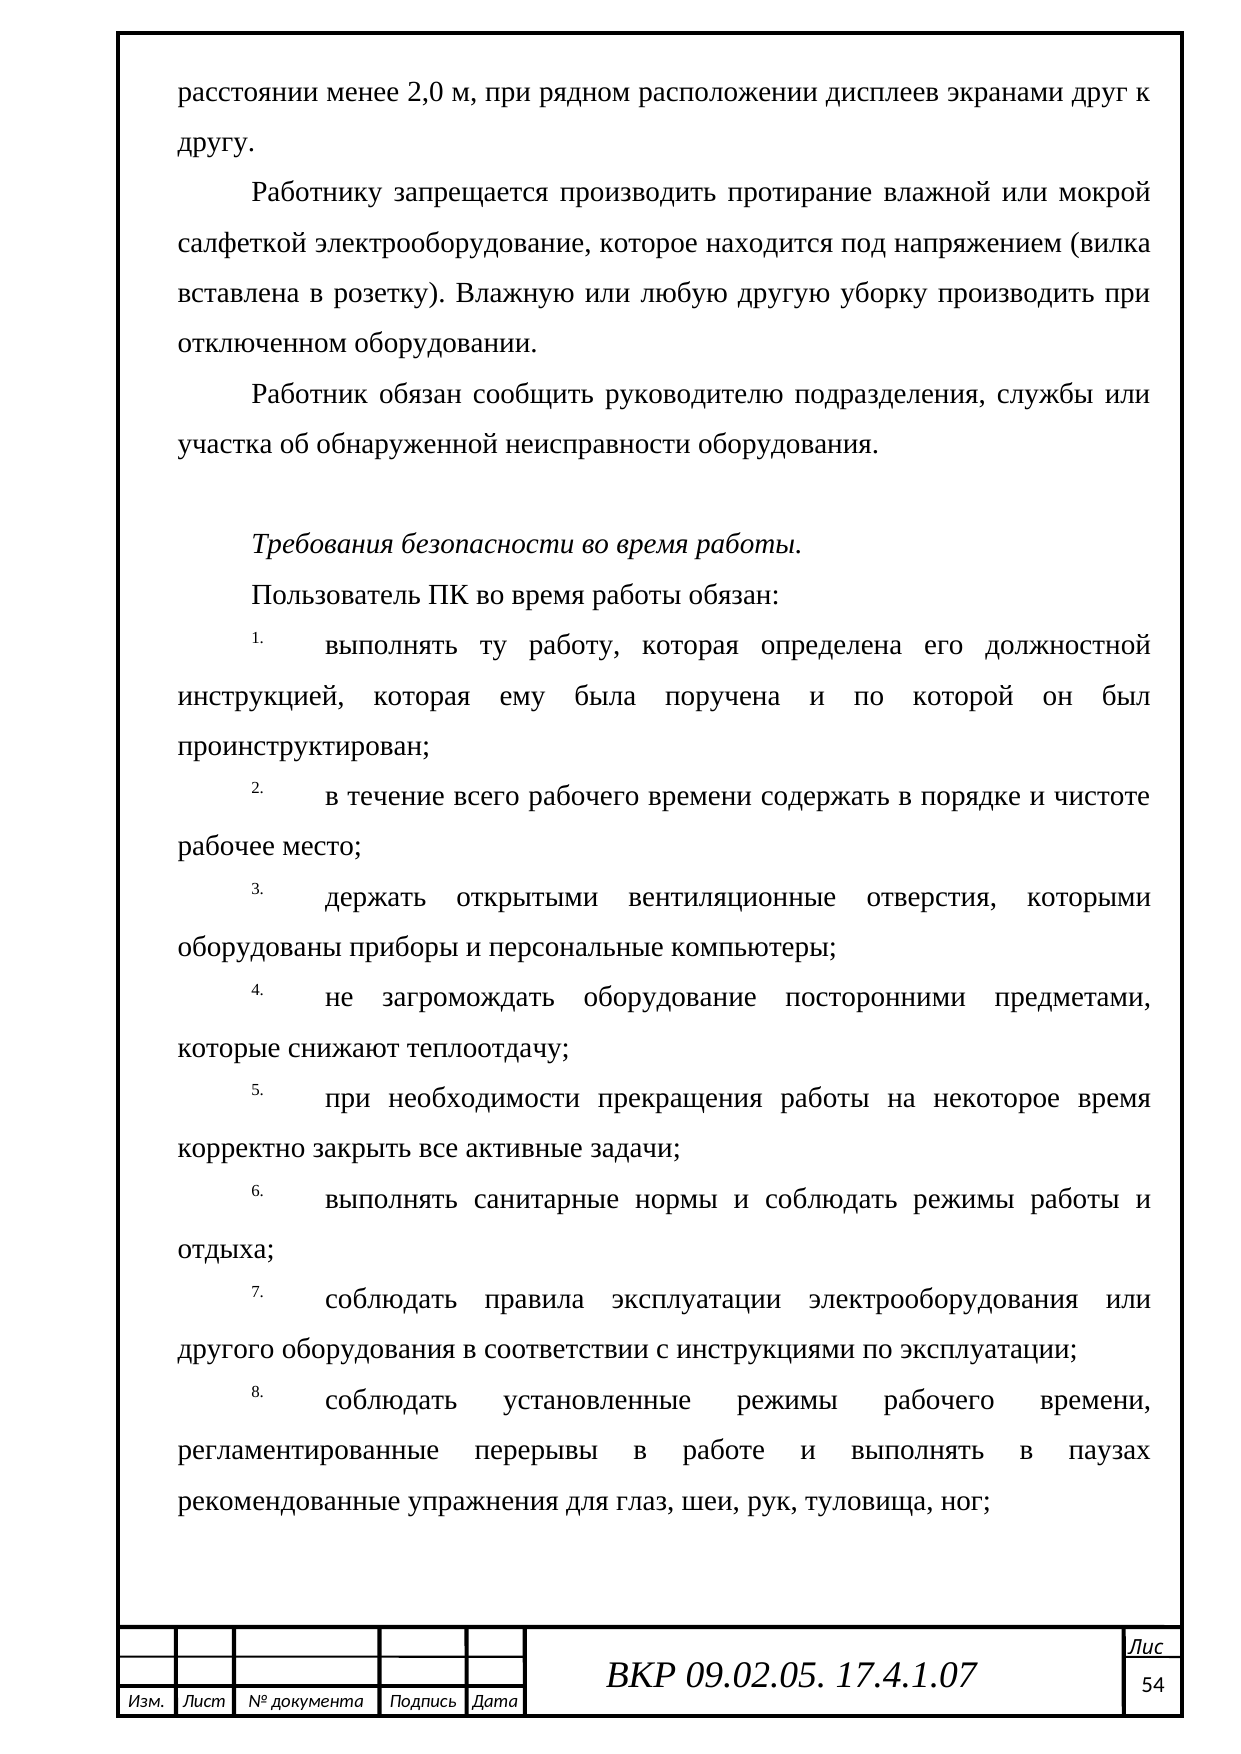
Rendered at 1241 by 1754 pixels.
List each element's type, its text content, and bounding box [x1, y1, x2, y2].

text Работник обязан сообщить руководителю подразделения, службы или участка об обнаруженной неисправности оборудования. [177, 376, 1152, 459]
list при необходимости прекращения работы на некоторое время корректно закрыть все активные задачи; [177, 1080, 1152, 1164]
list соблюдать правила эксплуатации электрооборудования или другого оборудования в соответствии с инструкциями по эксплуатации; [177, 1281, 1152, 1365]
text Работнику запрещается производить протирание влажной или мокрой салфеткой электрооборудование, которое находится под напряжением (вилка вставлена в розетку). Влажную или любую другую уборку производить при отключенном оборудовании. [177, 174, 1152, 359]
text Пользователь ПК во время работы обязан: [177, 577, 1152, 611]
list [177, 74, 1152, 158]
list не загромождать оборудование посторонними предметами, которые снижают теплоотдачу; [177, 979, 1152, 1063]
list соблюдать установленные режимы рабочего времени, регламентированные перерывы в работе и выполнять в паузах рекомендованные упражнения для глаз, шеи, рук, туловища, ног; [177, 1382, 1152, 1516]
list в течение всего рабочего времени содержать в порядке и чистоте рабочее место; [177, 778, 1152, 862]
text Требования безопасности во время работы. [177, 527, 1152, 560]
list выполнять ту работу, которая определена его должностной инструкцией, которая ему была поручена и по которой он был проинструктирован; [177, 627, 1152, 761]
list держать открытыми вентиляционные отверстия, которыми оборудованы приборы и персональные компьютеры; [177, 879, 1152, 963]
list выполнять санитарные нормы и соблюдать режимы работы и отдыха; [177, 1181, 1152, 1264]
